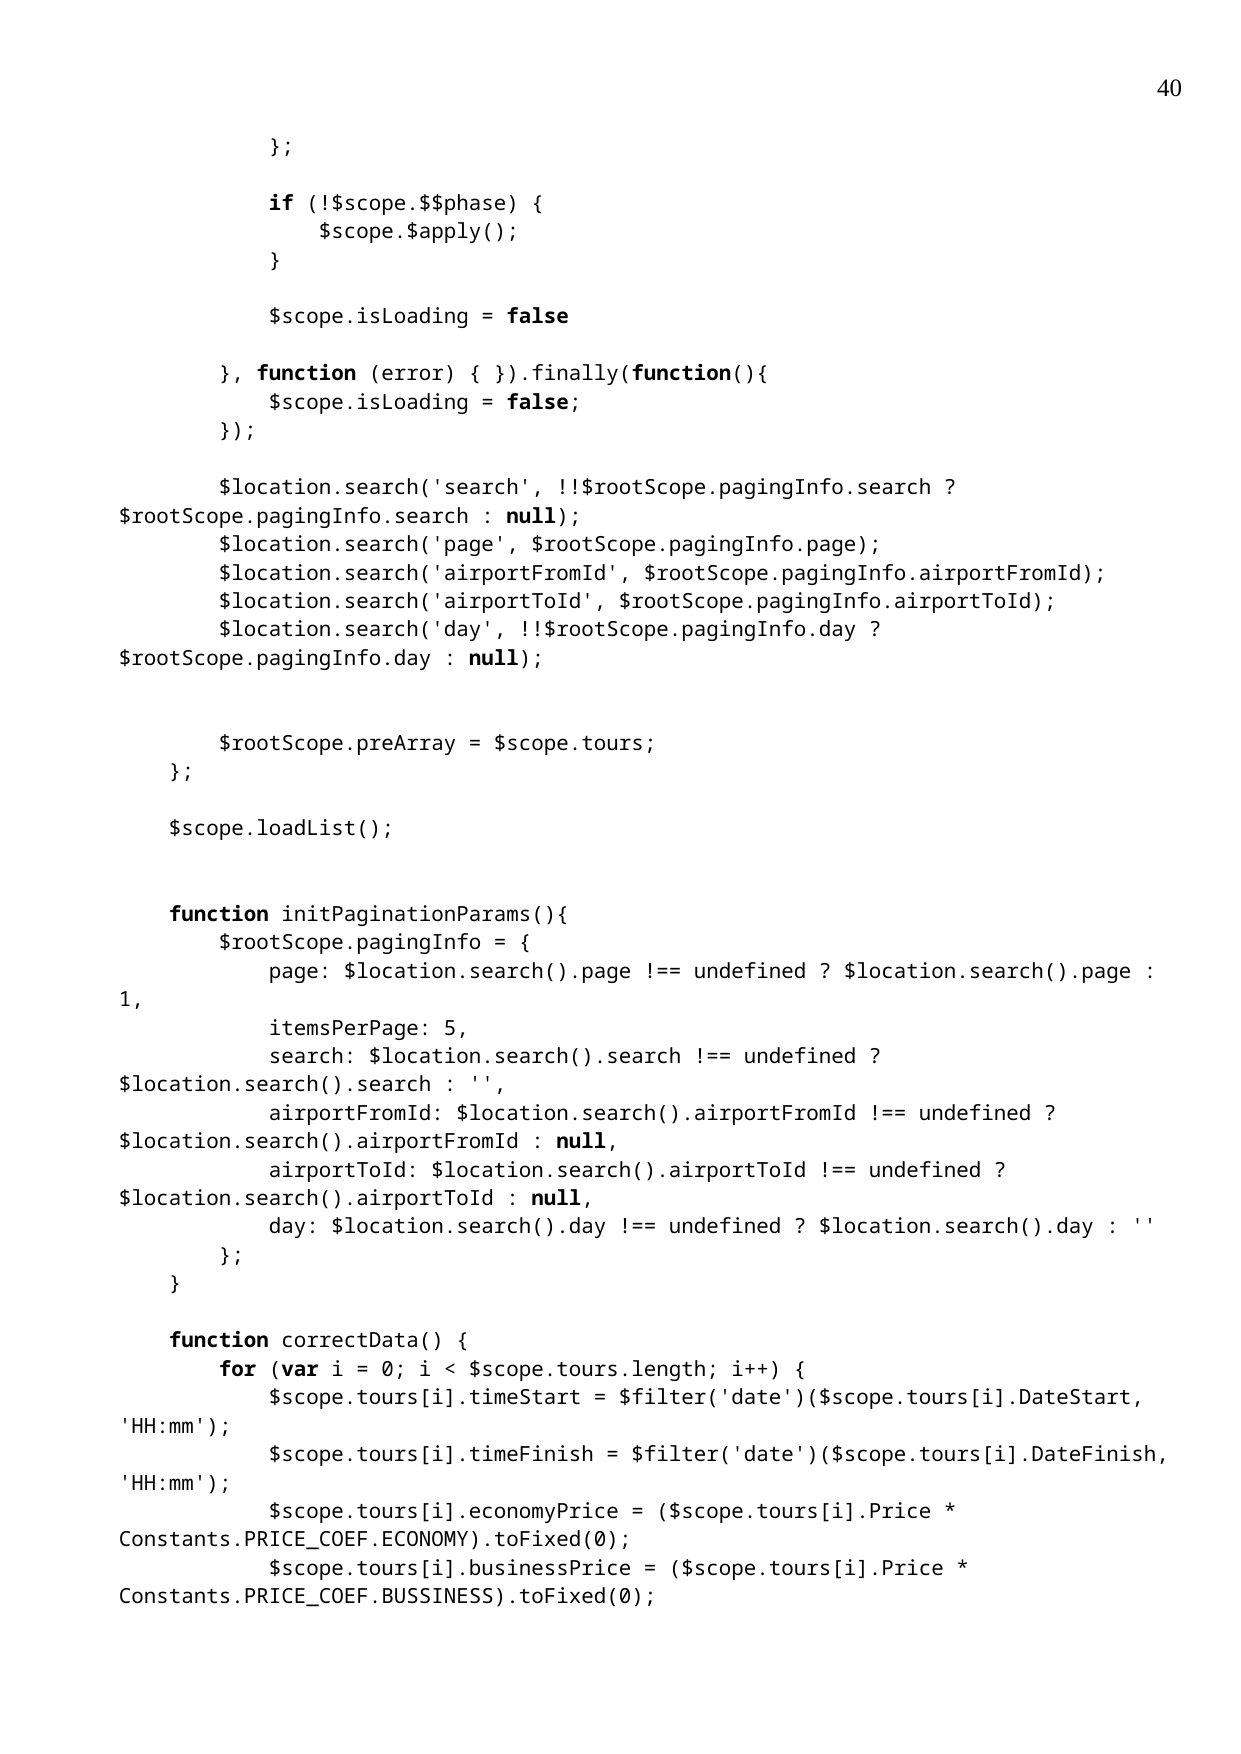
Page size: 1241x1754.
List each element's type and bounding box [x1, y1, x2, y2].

text [118, 131, 1182, 1610]
